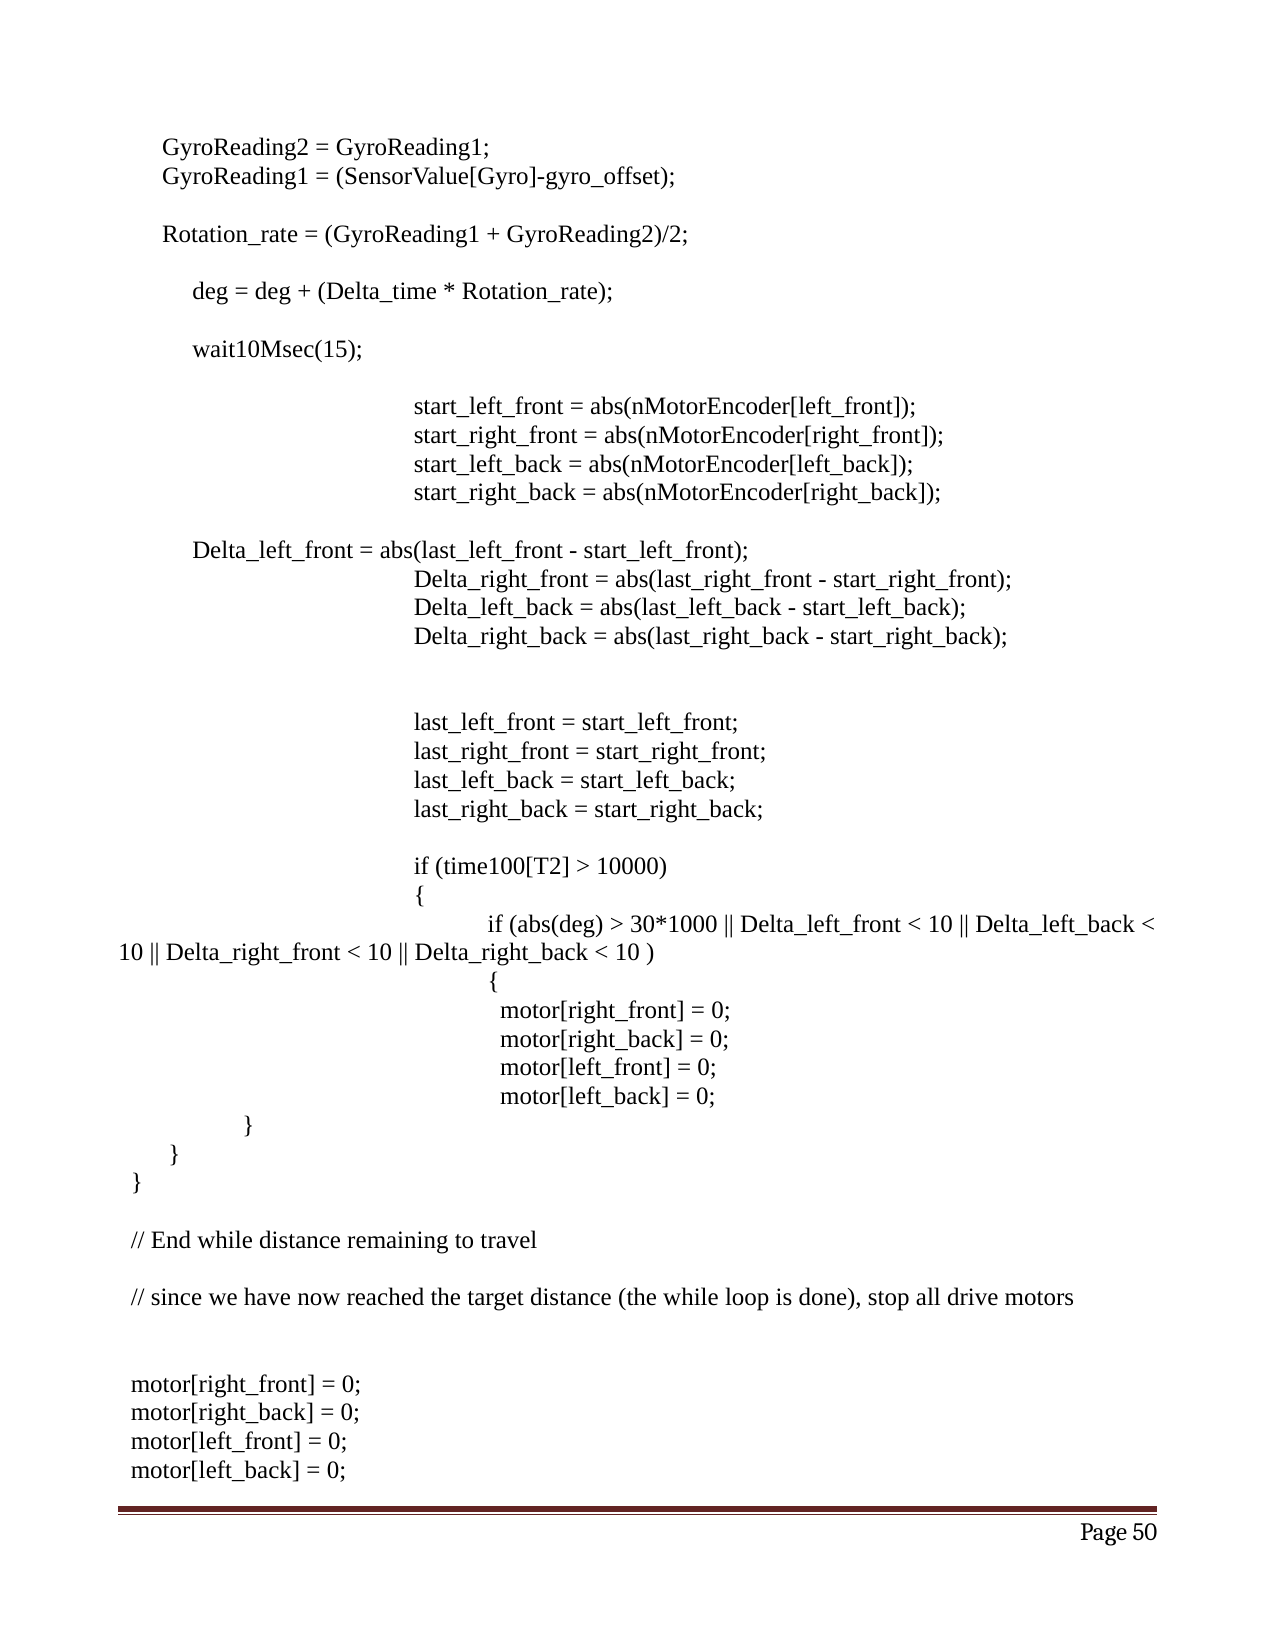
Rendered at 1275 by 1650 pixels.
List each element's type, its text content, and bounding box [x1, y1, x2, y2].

text GyroReading2 = GyroReading1; [118, 132, 1157, 161]
text GyroReading1 = (SensorValue[Gyro]-gyro_offset); [118, 161, 1157, 190]
text last_right_back = start_right_back; [118, 794, 1157, 822]
text } [118, 1167, 1157, 1196]
text motor[left_back] = 0; [118, 1455, 1157, 1484]
text } [118, 1110, 1157, 1139]
text motor[left_back] = 0; [118, 1081, 1157, 1110]
text start_right_back = abs(nMotorEncoder[right_back]); [118, 477, 1157, 506]
text Delta_right_front = abs(last_right_front - start_right_front); [118, 564, 1157, 592]
text { [118, 880, 1157, 909]
text // End while distance remaining to travel [118, 1225, 1157, 1254]
text if (abs(deg) > 30*1000 || Delta_left_front < 10 || Delta_left_back < 10 || Delta_right_front < 10 || Delta_right_back < 10 ) [118, 909, 1157, 966]
text motor[right_back] = 0; [118, 1397, 1157, 1426]
text last_right_front = start_right_front; [118, 736, 1157, 765]
text motor[right_front] = 0; [118, 995, 1157, 1024]
text motor[right_back] = 0; [118, 1024, 1157, 1052]
text Delta_left_front = abs(last_left_front - start_left_front); [118, 535, 1157, 564]
text motor[left_front] = 0; [118, 1426, 1157, 1455]
text if (time100[T2] > 10000) [118, 851, 1157, 880]
text { [118, 966, 1157, 995]
text start_left_front = abs(nMotorEncoder[left_front]); [118, 391, 1157, 420]
text Delta_left_back = abs(last_left_back - start_left_back); [118, 592, 1157, 621]
text Delta_right_back = abs(last_right_back - start_right_back); [118, 621, 1157, 650]
text motor[left_front] = 0; [118, 1052, 1157, 1081]
text last_left_front = start_left_front; [118, 707, 1157, 736]
text start_left_back = abs(nMotorEncoder[left_back]); [118, 449, 1157, 477]
text // since we have now reached the target distance (the while loop is done), stop all drive motors [118, 1282, 1157, 1311]
text start_right_front = abs(nMotorEncoder[right_front]); [118, 420, 1157, 449]
text } [118, 1139, 1157, 1167]
text last_left_back = start_left_back; [118, 765, 1157, 794]
text Rotation_rate = (GyroReading1 + GyroReading2)/2; [118, 219, 1157, 247]
text deg = deg + (Delta_time * Rotation_rate); [118, 276, 1157, 305]
text motor[right_front] = 0; [118, 1369, 1157, 1397]
text wait10Msec(15); [118, 334, 1157, 362]
